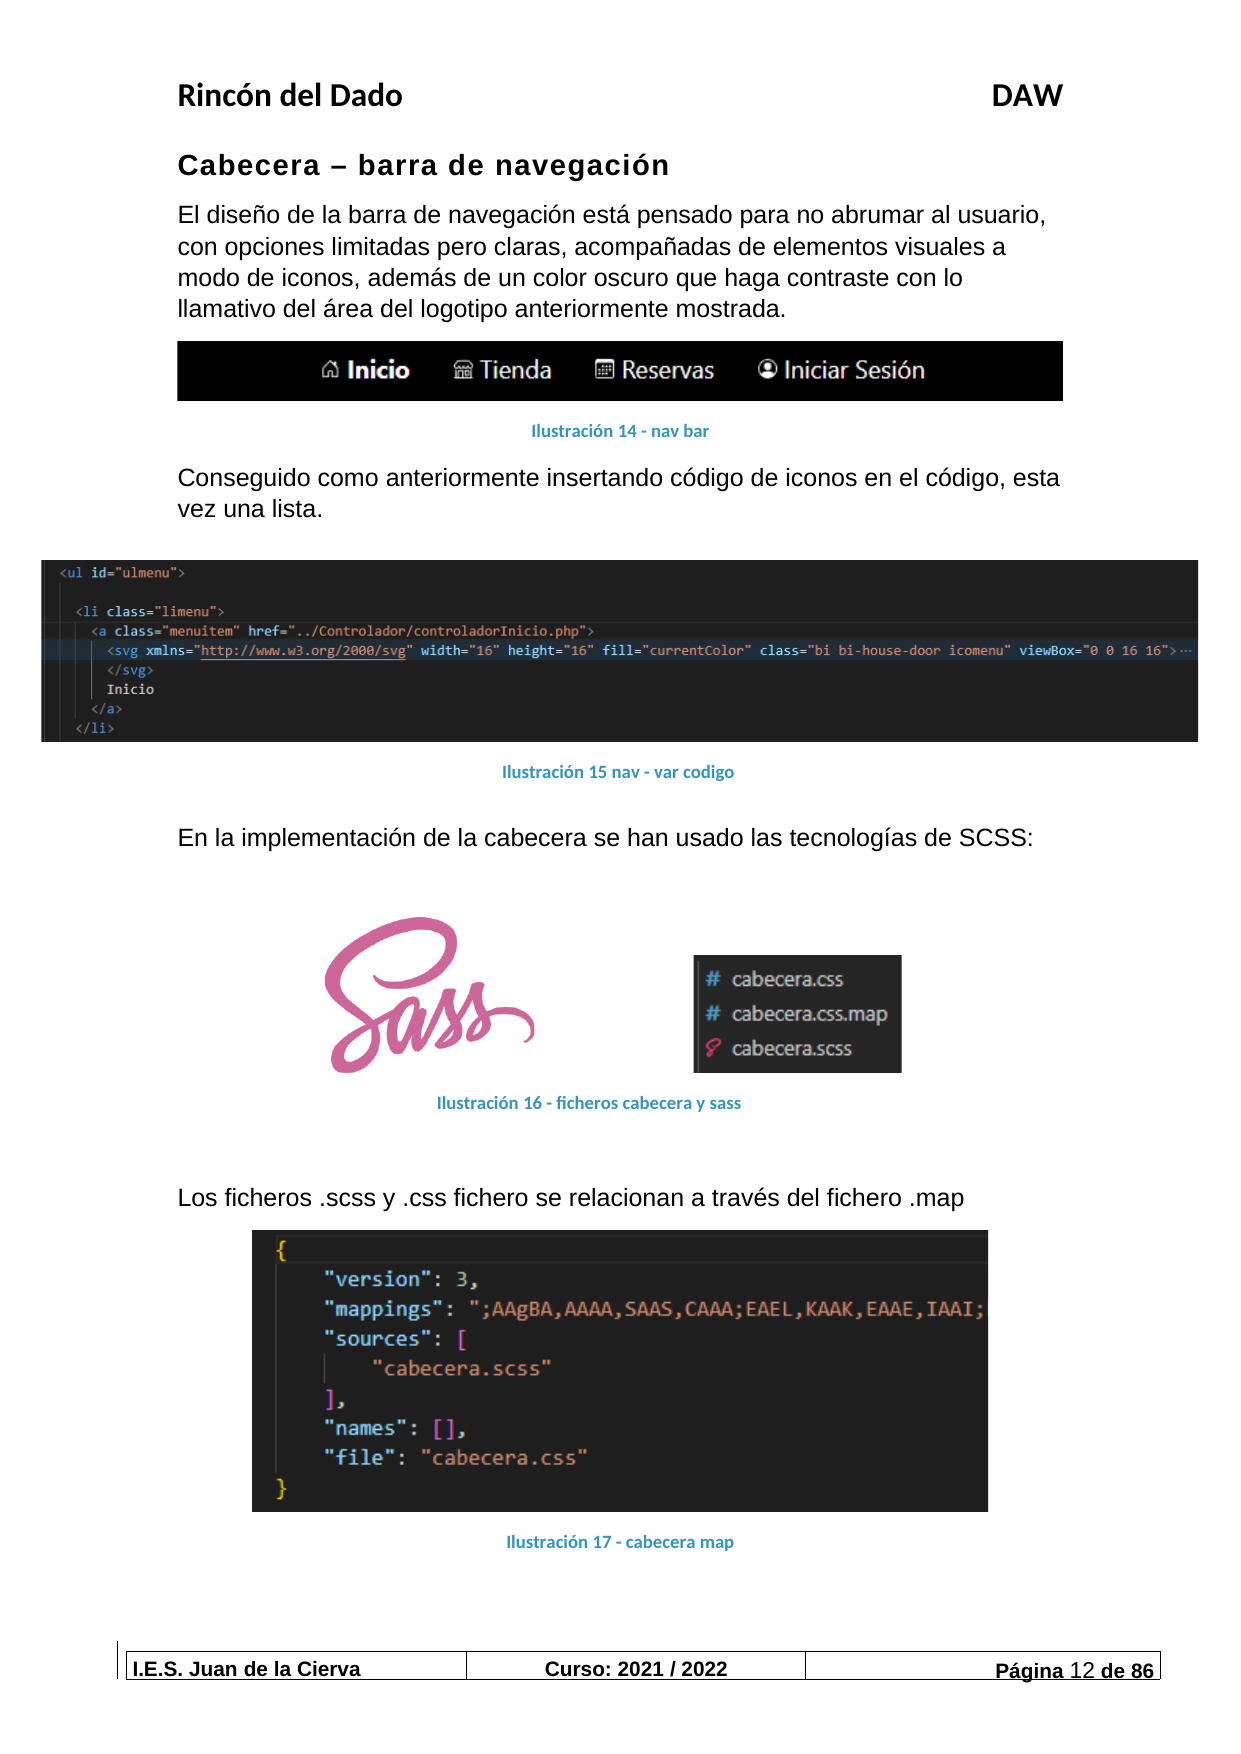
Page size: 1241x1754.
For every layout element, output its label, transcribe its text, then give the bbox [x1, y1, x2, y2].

picture [177, 341, 1063, 401]
picture [324, 917, 535, 1073]
text Los ficheros .scss y .css fichero se relacionan a través del fichero .map [177, 1183, 1063, 1212]
picture [41, 560, 1199, 742]
text El diseño de la barra de navegación está pensado para no abrumar al usuario, con opciones limitadas pero claras, acompañadas de elementos visuales a modo de iconos, además de un color oscuro que haga contraste con lo llamativo del área del logotipo anteriormente mostrada. [177, 200, 1063, 322]
picture [252, 1230, 989, 1512]
text En la implementación de la cabecera se han usado las tecnologías de SCSS: [177, 823, 1063, 852]
picture [693, 955, 902, 1073]
subtitle Cabecera – barra de navegación [177, 148, 1063, 181]
text Conseguido como anteriormente insertando código de iconos en el código, esta vez una lista. [177, 463, 1063, 523]
